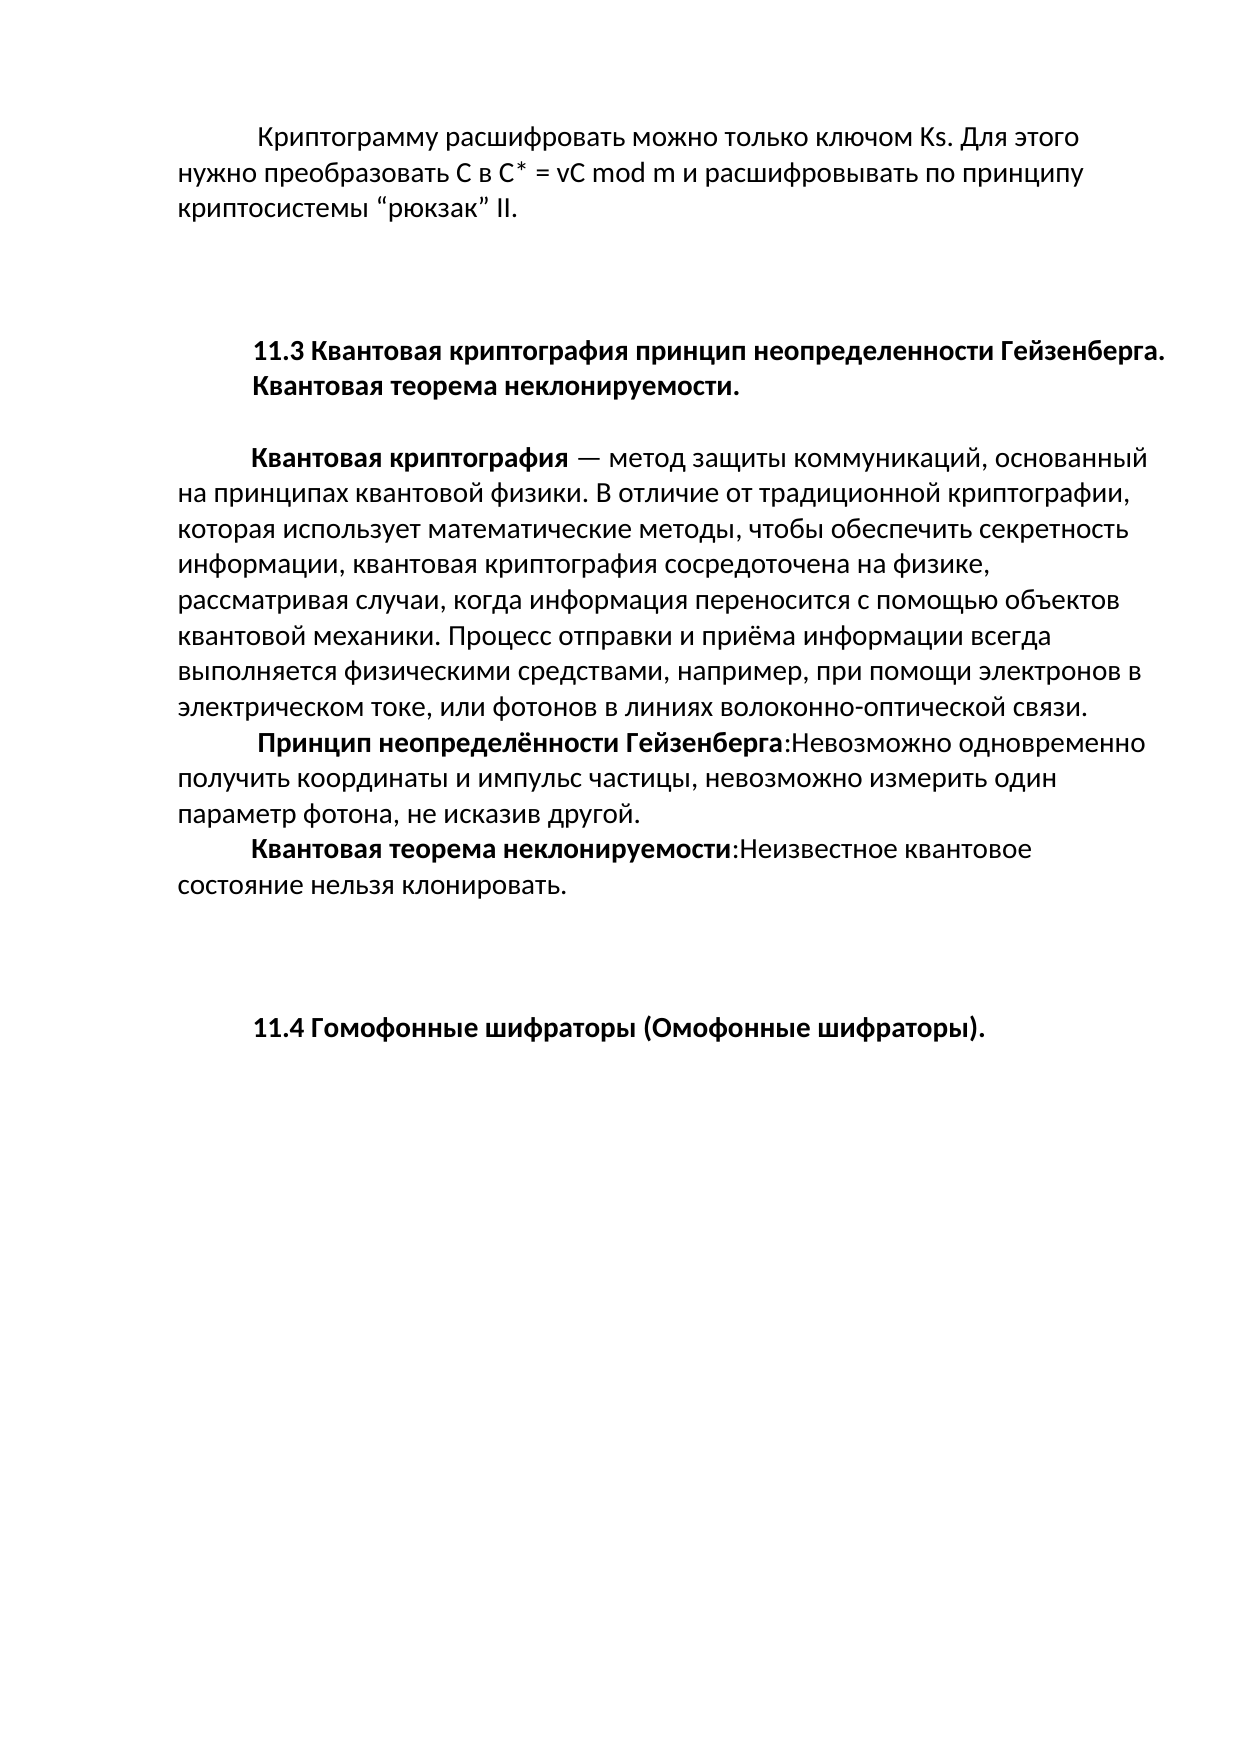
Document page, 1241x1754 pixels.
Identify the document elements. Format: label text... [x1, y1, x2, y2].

text 11.4 Гомофонные шифраторы (Омофонные шифраторы). [252, 1009, 1190, 1044]
text 11.3 Квантовая криптография принцип неопределенности Гейзенберга. Квантовая теорема неклонируемости. [252, 332, 1190, 403]
text Принцип неопределённости Гейзенберга:Невозможно одновременно получить координаты и импульс частицы, невозможно измерить один параметр фотона, не исказив другой. [177, 724, 1152, 831]
text Квантовая криптография — метод защиты коммуникаций, основанный на принципах квантовой физики. В отличие от традиционной криптографии, которая использует математические методы, чтобы обеспечить секретность информации, квантовая криптография сосредоточена на физике, рассматривая случаи, когда информация переносится с помощью объектов квантовой механики. Процесс отправки и приёма информации всегда выполняется физическими средствами, например, при помощи электронов в электрическом токе, или фотонов в линиях волоконно-оптической связи. [177, 439, 1152, 724]
text Квантовая теорема неклонируемости:Неизвестное квантовое состояние нельзя клонировать. [177, 831, 1152, 902]
text Криптограмму расшифровать можно только ключом Ks. Для этого нужно преобразовать C в C* = vC mod m и расшифровывать по принципу криптосистемы “рюкзак” II. [177, 118, 1152, 225]
